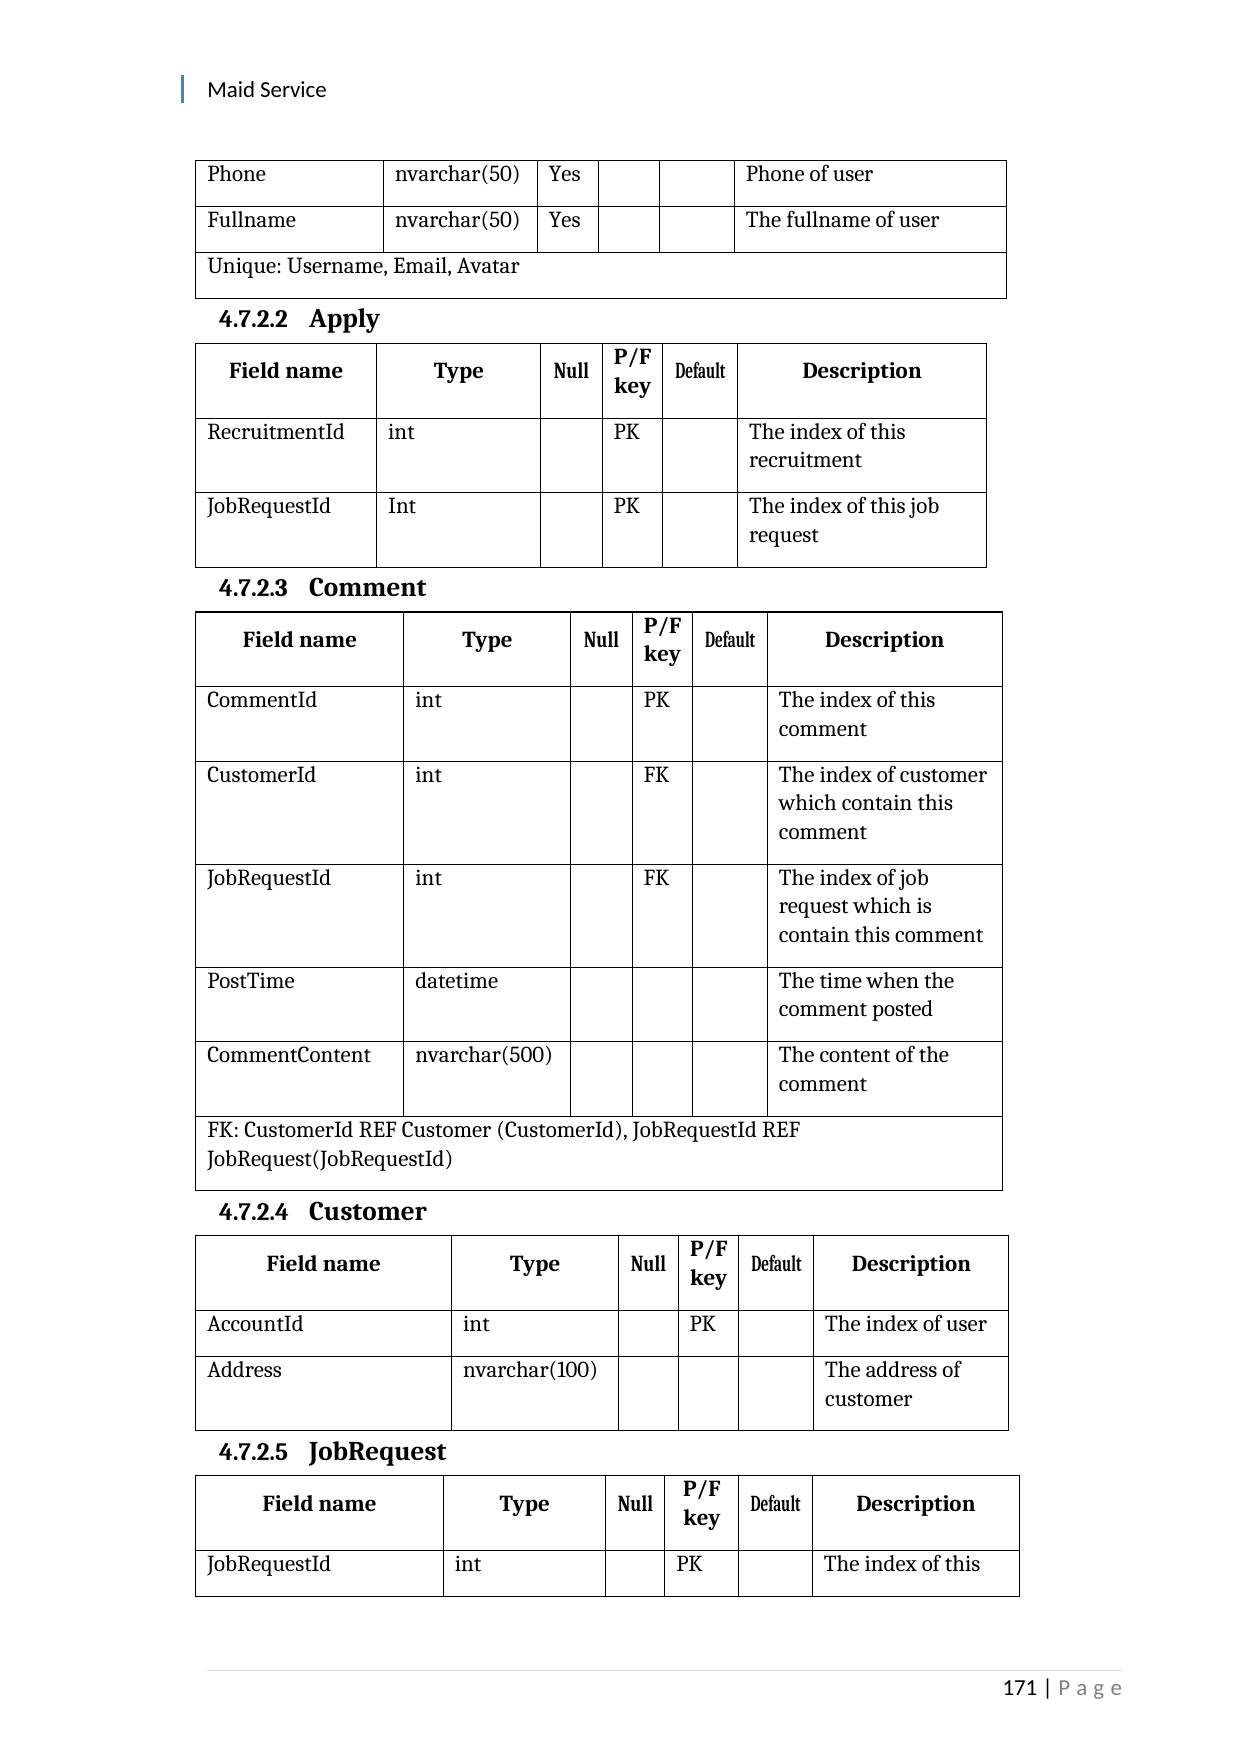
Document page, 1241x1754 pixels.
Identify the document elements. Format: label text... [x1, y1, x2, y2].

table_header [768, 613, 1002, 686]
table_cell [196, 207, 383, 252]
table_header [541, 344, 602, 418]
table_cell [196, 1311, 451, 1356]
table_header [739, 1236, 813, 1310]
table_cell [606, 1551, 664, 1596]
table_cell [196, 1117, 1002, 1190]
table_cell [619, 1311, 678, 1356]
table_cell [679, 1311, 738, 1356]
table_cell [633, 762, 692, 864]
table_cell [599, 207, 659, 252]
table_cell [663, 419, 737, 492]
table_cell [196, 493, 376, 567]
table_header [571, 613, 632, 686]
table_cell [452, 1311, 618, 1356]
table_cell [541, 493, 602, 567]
subtitle Comment [219, 572, 1122, 603]
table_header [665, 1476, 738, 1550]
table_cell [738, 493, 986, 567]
subtitle Apply [219, 303, 1122, 335]
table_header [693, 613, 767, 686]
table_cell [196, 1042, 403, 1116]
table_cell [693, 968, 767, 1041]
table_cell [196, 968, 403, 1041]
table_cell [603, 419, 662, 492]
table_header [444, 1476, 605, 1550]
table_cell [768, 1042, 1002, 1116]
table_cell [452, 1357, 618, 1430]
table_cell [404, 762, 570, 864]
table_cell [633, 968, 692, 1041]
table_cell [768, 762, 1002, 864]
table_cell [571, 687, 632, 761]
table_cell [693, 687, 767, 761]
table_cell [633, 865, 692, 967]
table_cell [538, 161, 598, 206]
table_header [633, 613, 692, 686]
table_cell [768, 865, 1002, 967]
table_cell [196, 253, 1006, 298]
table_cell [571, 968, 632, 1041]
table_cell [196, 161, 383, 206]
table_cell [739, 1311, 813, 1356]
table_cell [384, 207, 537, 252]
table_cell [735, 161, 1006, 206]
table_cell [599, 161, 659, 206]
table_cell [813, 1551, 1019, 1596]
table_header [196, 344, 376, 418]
subtitle Customer [219, 1196, 1122, 1227]
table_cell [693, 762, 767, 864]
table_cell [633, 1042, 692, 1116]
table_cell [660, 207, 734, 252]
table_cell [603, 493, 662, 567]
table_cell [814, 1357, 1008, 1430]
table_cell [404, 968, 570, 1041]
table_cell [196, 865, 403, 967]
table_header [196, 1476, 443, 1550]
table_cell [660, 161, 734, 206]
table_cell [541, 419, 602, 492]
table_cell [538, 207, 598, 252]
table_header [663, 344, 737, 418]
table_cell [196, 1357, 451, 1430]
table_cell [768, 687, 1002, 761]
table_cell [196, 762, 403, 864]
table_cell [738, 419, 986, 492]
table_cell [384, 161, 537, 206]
subtitle JobRequest [219, 1436, 1122, 1467]
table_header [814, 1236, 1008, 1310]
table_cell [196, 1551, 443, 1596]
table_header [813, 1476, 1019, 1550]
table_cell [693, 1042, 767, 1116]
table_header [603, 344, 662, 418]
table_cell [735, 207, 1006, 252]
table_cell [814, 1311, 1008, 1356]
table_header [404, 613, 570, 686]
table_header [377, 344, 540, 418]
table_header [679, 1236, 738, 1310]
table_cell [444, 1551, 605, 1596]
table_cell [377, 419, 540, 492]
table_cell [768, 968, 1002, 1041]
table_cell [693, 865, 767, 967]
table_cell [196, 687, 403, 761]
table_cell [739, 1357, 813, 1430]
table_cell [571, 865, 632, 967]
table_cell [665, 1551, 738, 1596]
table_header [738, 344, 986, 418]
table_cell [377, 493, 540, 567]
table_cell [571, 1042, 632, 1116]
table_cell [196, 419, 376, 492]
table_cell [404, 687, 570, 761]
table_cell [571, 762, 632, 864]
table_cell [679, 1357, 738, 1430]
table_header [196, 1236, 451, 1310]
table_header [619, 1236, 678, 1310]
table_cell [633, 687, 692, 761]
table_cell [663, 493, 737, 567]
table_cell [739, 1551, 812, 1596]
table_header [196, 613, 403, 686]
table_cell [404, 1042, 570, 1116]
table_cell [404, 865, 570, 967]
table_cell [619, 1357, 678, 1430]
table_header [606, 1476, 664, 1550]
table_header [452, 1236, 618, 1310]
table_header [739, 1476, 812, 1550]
